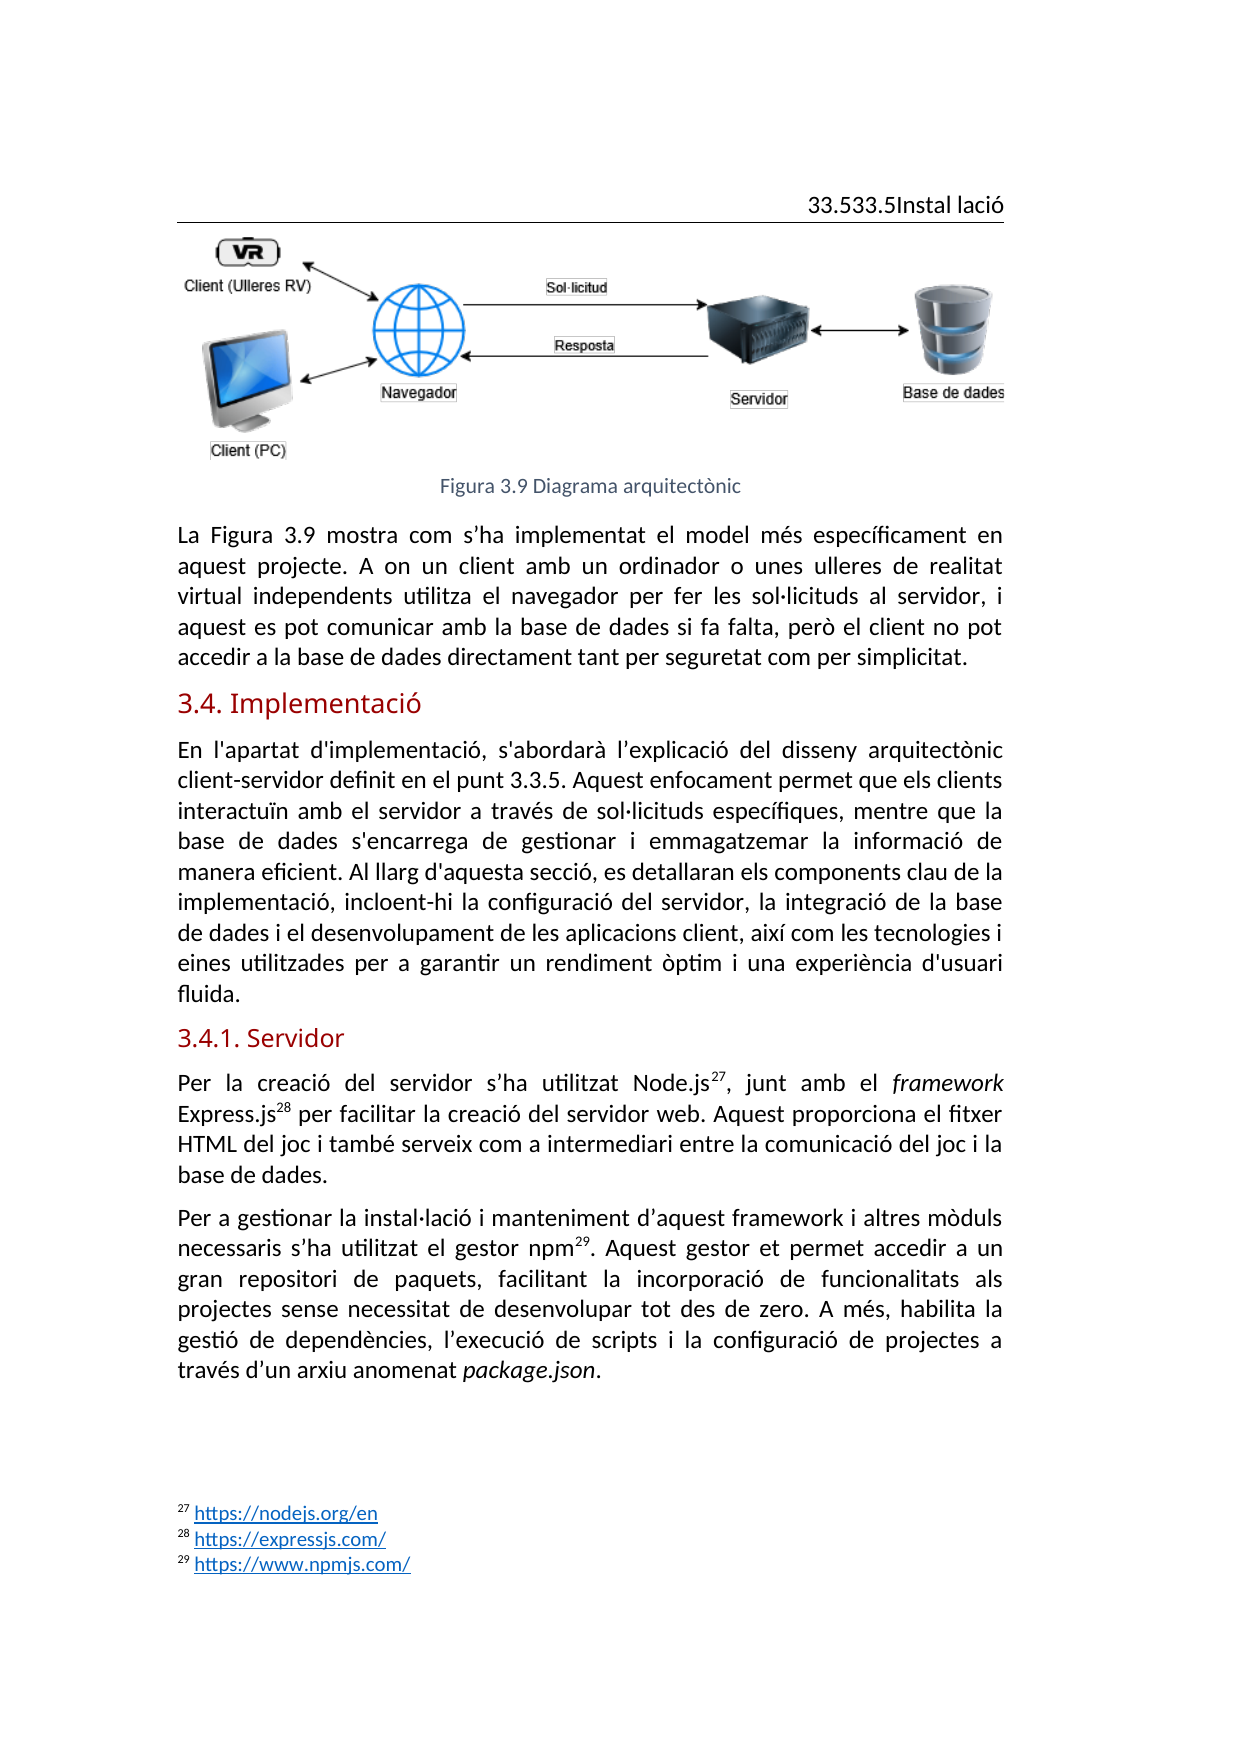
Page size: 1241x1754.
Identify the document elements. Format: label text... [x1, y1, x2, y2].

subtitle Servidor [177, 1021, 1004, 1055]
text Per la creació del servidor s’ha utilitzat Node.js, junt amb el framework Express.js per facilitar la creació del servidor web. Aquest proporciona el fitxer HTML del joc i també serveix com a intermediari entre la comunicació del joc i la base de dades. [177, 1067, 1004, 1189]
subtitle Implementació [177, 684, 1004, 721]
picture [177, 236, 1005, 460]
text Per a gestionar la instal·lació i manteniment d’aquest framework i altres mòduls necessaris s’ha utilitzat el gestor npm. Aquest gestor et permet accedir a un gran repositori de paquets, facilitant la incorporació de funcionalitats als projectes sense necessitat de desenvolupar tot des de zero. A més, habilita la gestió de dependències, l’execució de scripts i la configuració de projectes a través d’un arxiu anomenat package.json. [177, 1202, 1004, 1385]
text En l'apartat d'implementació, s'abordarà l’explicació del disseny arquitectònic client-servidor definit en el punt 3.3.5. Aquest enfocament permet que els clients interactuïn amb el servidor a través de sol·licituds específiques, mentre que la base de dades s'encarrega de gestionar i emmagatzemar la informació de manera eficient. Al llarg d'aquesta secció, es detallaran els components clau de la implementació, incloent-hi la configuració del servidor, la integració de la base de dades i el desenvolupament de les aplicacions client, així com les tecnologies i eines utilitzades per a garantir un rendiment òptim i una experiència d'usuari fluida. [177, 734, 1004, 1008]
